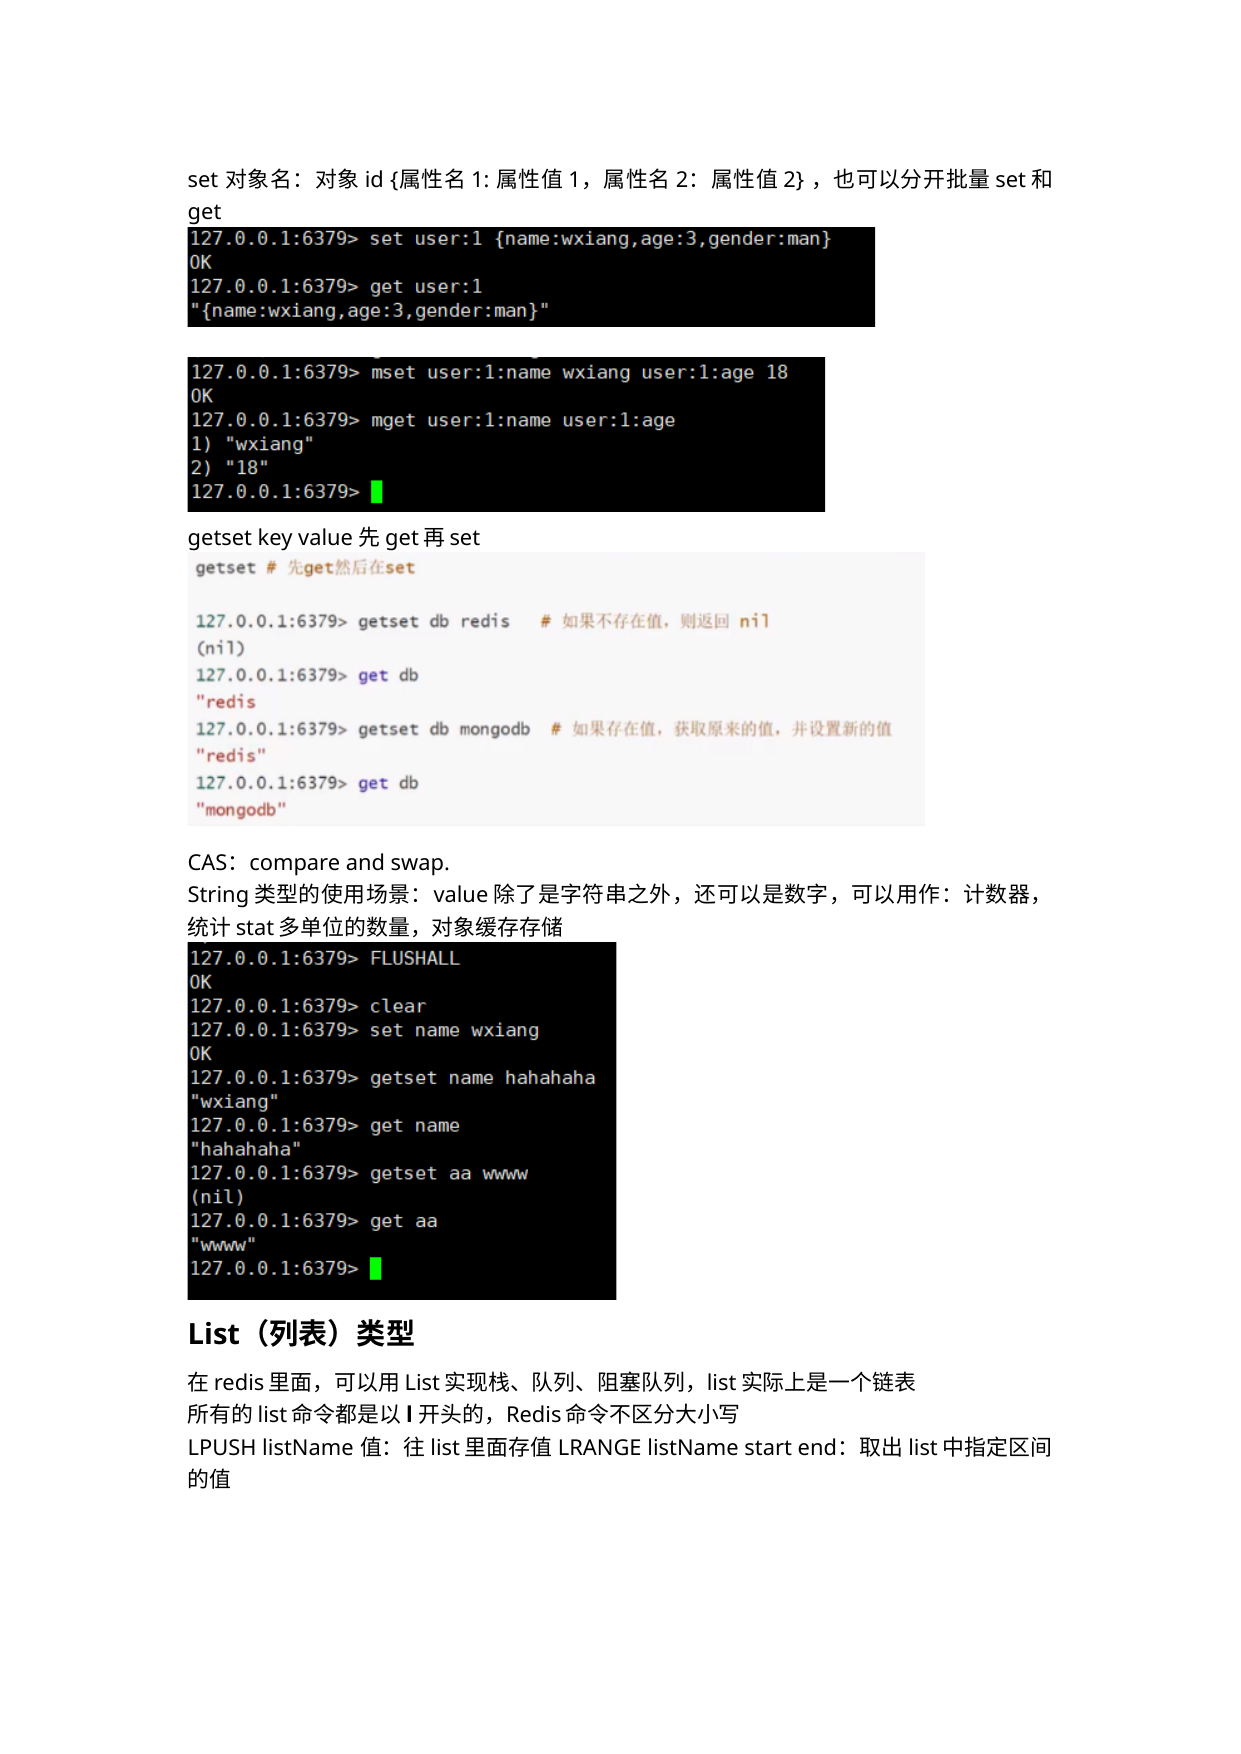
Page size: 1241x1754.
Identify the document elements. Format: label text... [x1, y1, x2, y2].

text getset key value 先get再set [187, 519, 1053, 552]
text String类型的使用场景：value除了是字符串之外，还可以是数字，可以用作：计数器，统计stat多单位的数量，对象缓存存储 [187, 877, 1053, 942]
picture [187, 227, 876, 327]
text 在redis里面，可以用List实现栈、队列、阻塞队列，list实际上是一个链表 [187, 1364, 1053, 1397]
picture [187, 942, 617, 1300]
text set 对象名：对象id {属性名1: 属性值1，属性名2：属性值2} ，也可以分开批量set和get [187, 162, 1053, 227]
text LPUSH listName 值：往list里面存值 LRANGE listName start end：取出list中指定区间的值 [187, 1429, 1053, 1494]
picture [187, 552, 926, 826]
picture [187, 357, 826, 512]
text List（列表）类型 [187, 1299, 1053, 1364]
text 所有的list命令都是以 l 开头的，Redis命令不区分大小写 [187, 1397, 1053, 1429]
text CAS：compare and swap. [187, 844, 1053, 877]
